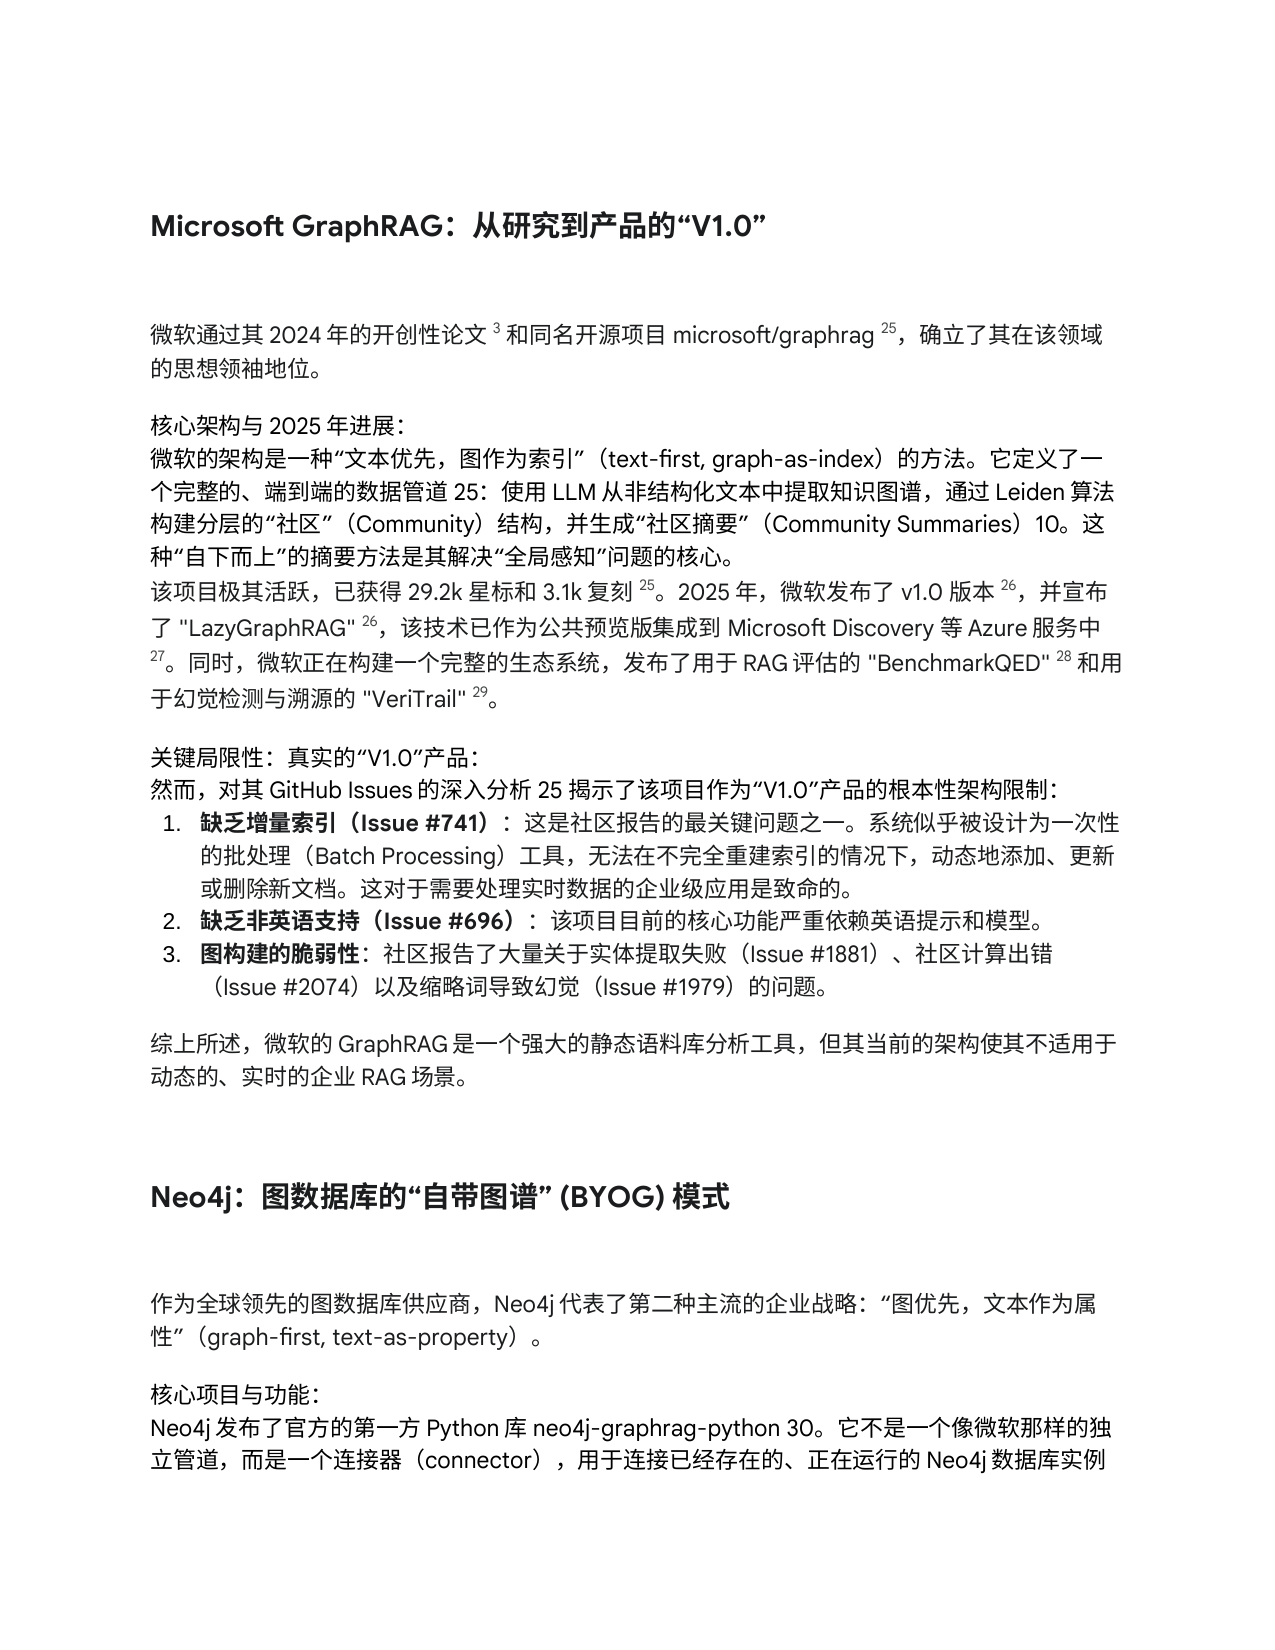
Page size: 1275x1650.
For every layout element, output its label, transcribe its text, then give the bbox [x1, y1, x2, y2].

list 缺乏非英语支持（Issue #696）：该项目目前的核心功能严重依赖英语提示和模型。 [162, 908, 1125, 936]
text 核心项目与功能： [150, 1381, 1125, 1410]
text 微软的架构是一种“文本优先，图作为索引”（text-first, graph-as-index）的方法。它定义了一个完整的、端到端的数据管道 25：使用LLM从非结构化文本中提取知识图谱，通过Leiden算法构建分层的“社区”（Community）结构，并生成“社区摘要”（Community Summaries）10。这种“自下而上”的摘要方法是其解决“全局感知”问题的核心。 [150, 445, 1125, 572]
subtitle Microsoft GraphRAG：从研究到产品的“V1.0” [150, 208, 1125, 244]
list 图构建的脆弱性：社区报告了大量关于实体提取失败（Issue #1881）、社区计算出错（Issue #2074）以及缩略词导致幻觉（Issue #1979）的问题。 [162, 940, 1125, 1002]
text 关键局限性：真实的“V1.0”产品： [150, 744, 1125, 773]
subtitle Neo4j：图数据库的“自带图谱” (BYOG) 模式 [150, 1179, 1125, 1215]
text 微软通过其2024年的开创性论文 3 和同名开源项目 microsoft/graphrag 25，确立了其在该领域的思想领袖地位。 [150, 319, 1125, 384]
text 作为全球领先的图数据库供应商，Neo4j代表了第二种主流的企业战略：“图优先，文本作为属性”（graph-first, text-as-property）。 [150, 1291, 1125, 1352]
text 然而，对其GitHub Issues的深入分析 25 揭示了该项目作为“V1.0”产品的根本性架构限制： [150, 777, 1125, 806]
list 缺乏增量索引（Issue #741）：这是社区报告的最关键问题之一。系统似乎被设计为一次性的批处理（Batch Processing）工具，无法在不完全重建索引的情况下，动态地添加、更新或删除新文档。这对于需要处理实时数据的企业级应用是致命的。 [162, 809, 1125, 904]
text 综上所述，微软的GraphRAG是一个强大的静态语料库分析工具，但其当前的架构使其不适用于动态的、实时的企业RAG场景。 [150, 1031, 1125, 1092]
text 核心架构与2025年进展： [150, 413, 1125, 441]
text 该项目极其活跃，已获得 29.2k 星标和 3.1k 复刻 25。2025年，微软发布了 v1.0 版本 26，并宣布了 "LazyGraphRAG" 26，该技术已作为公共预览版集成到 Microsoft Discovery 等Azure服务中 27。同时，微软正在构建一个完整的生态系统，发布了用于RAG评估的 "BenchmarkQED" 28 和用于幻觉检测与溯源的 "VeriTrail" 29。 [150, 576, 1125, 715]
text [150, 1414, 1125, 1475]
